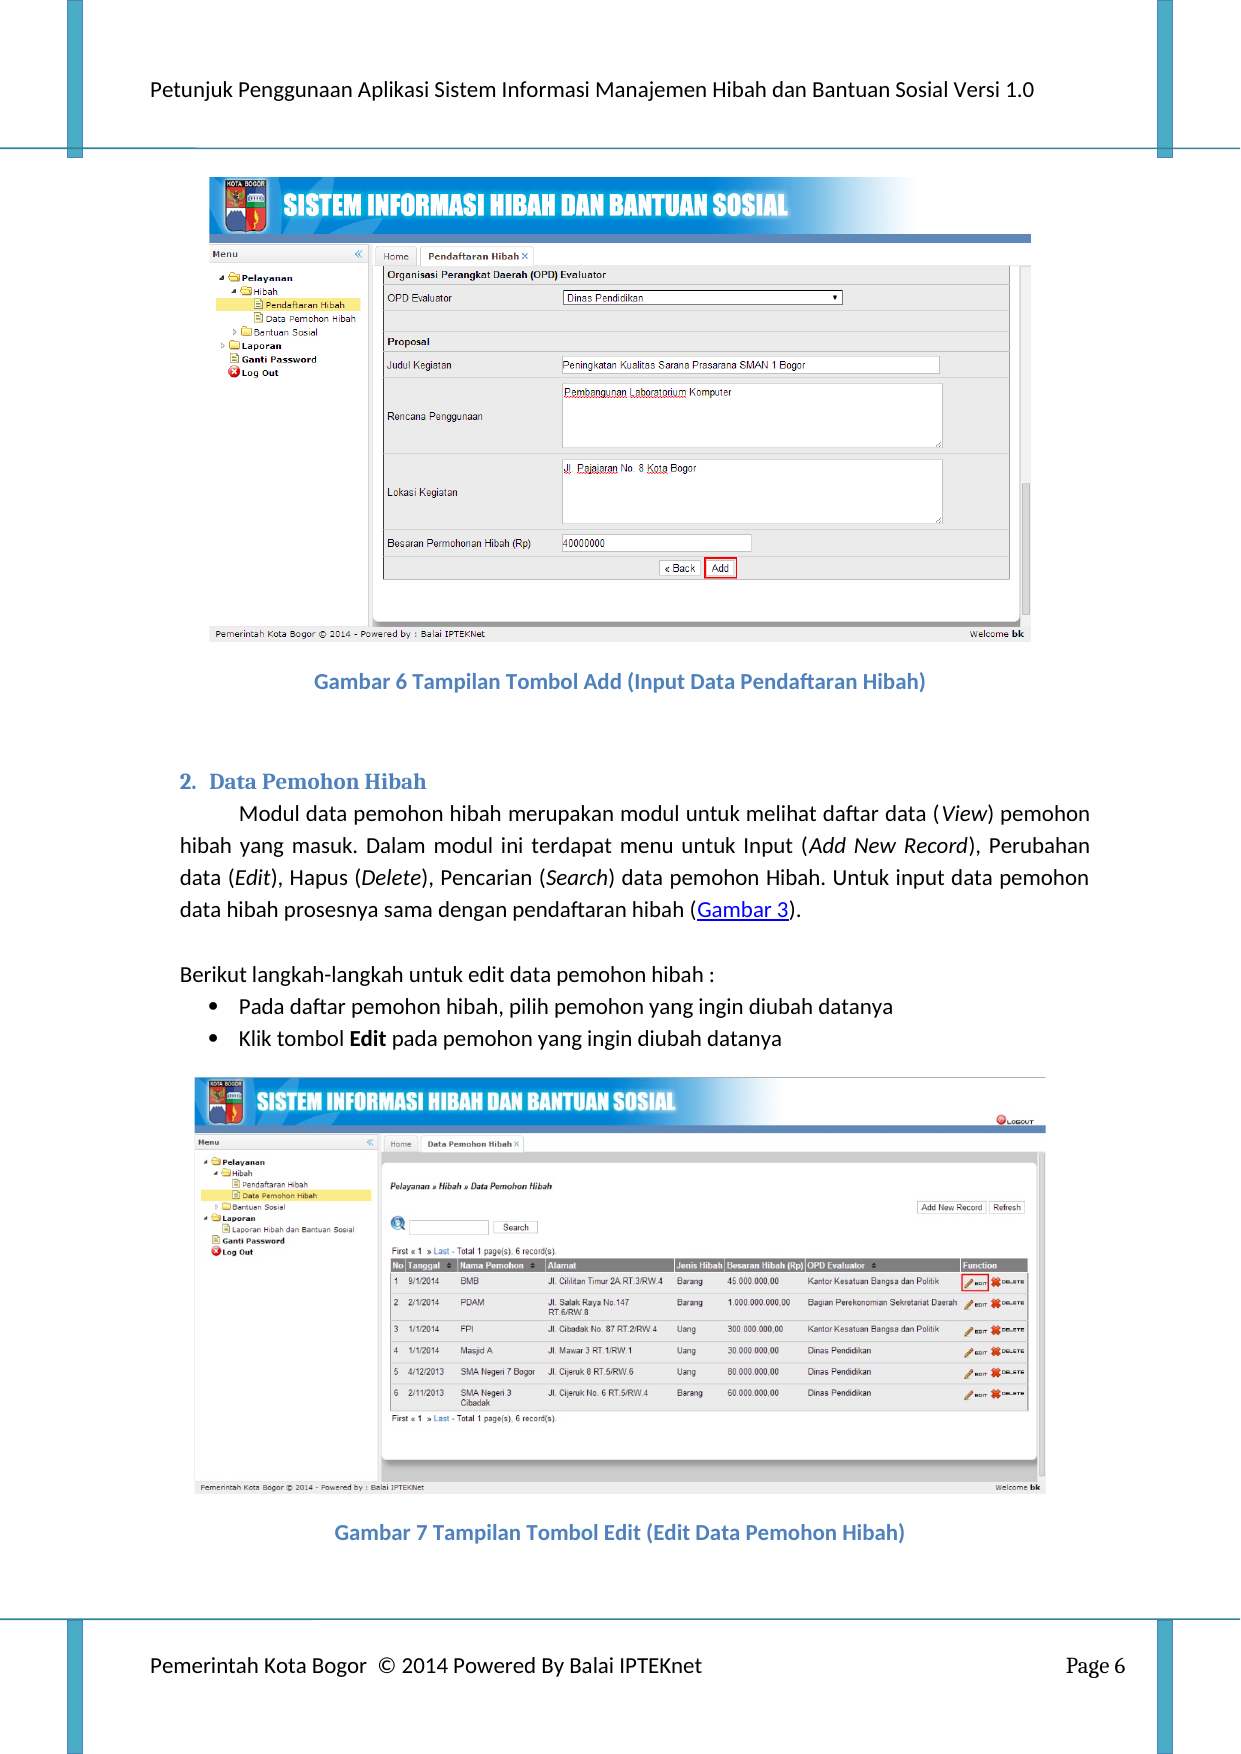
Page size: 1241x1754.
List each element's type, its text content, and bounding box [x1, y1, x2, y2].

list Klik tombol Edit pada pemohon yang ingin diubah datanya [209, 1024, 1090, 1052]
text Gambar 7 Tampilan Tombol Edit (Edit Data Pemohon Hibah) [150, 1518, 1090, 1546]
picture [209, 177, 1031, 642]
list Modul data pemohon hibah merupakan modul untuk melihat daftar data (View) pemohon hibah yang masuk. Dalam modul ini terdapat menu untuk Input (Add New Record), Perubahan data (Edit), Hapus (Delete), Pencarian (Search) data pemohon Hibah. Untuk input data pemohon data hibah prosesnya sama dengan pendaftaran hibah (Gambar 3). [179, 799, 1090, 923]
picture [194, 1077, 1046, 1494]
text Gambar 6 Tampilan Tombol Add (Input Data Pendaftaran Hibah) [150, 667, 1090, 695]
list Pada daftar pemohon hibah, pilih pemohon yang ingin diubah datanya [209, 992, 1090, 1020]
subtitle Data Pemohon Hibah [179, 769, 1090, 795]
list Berikut langkah-langkah untuk edit data pemohon hibah : [179, 960, 1090, 988]
